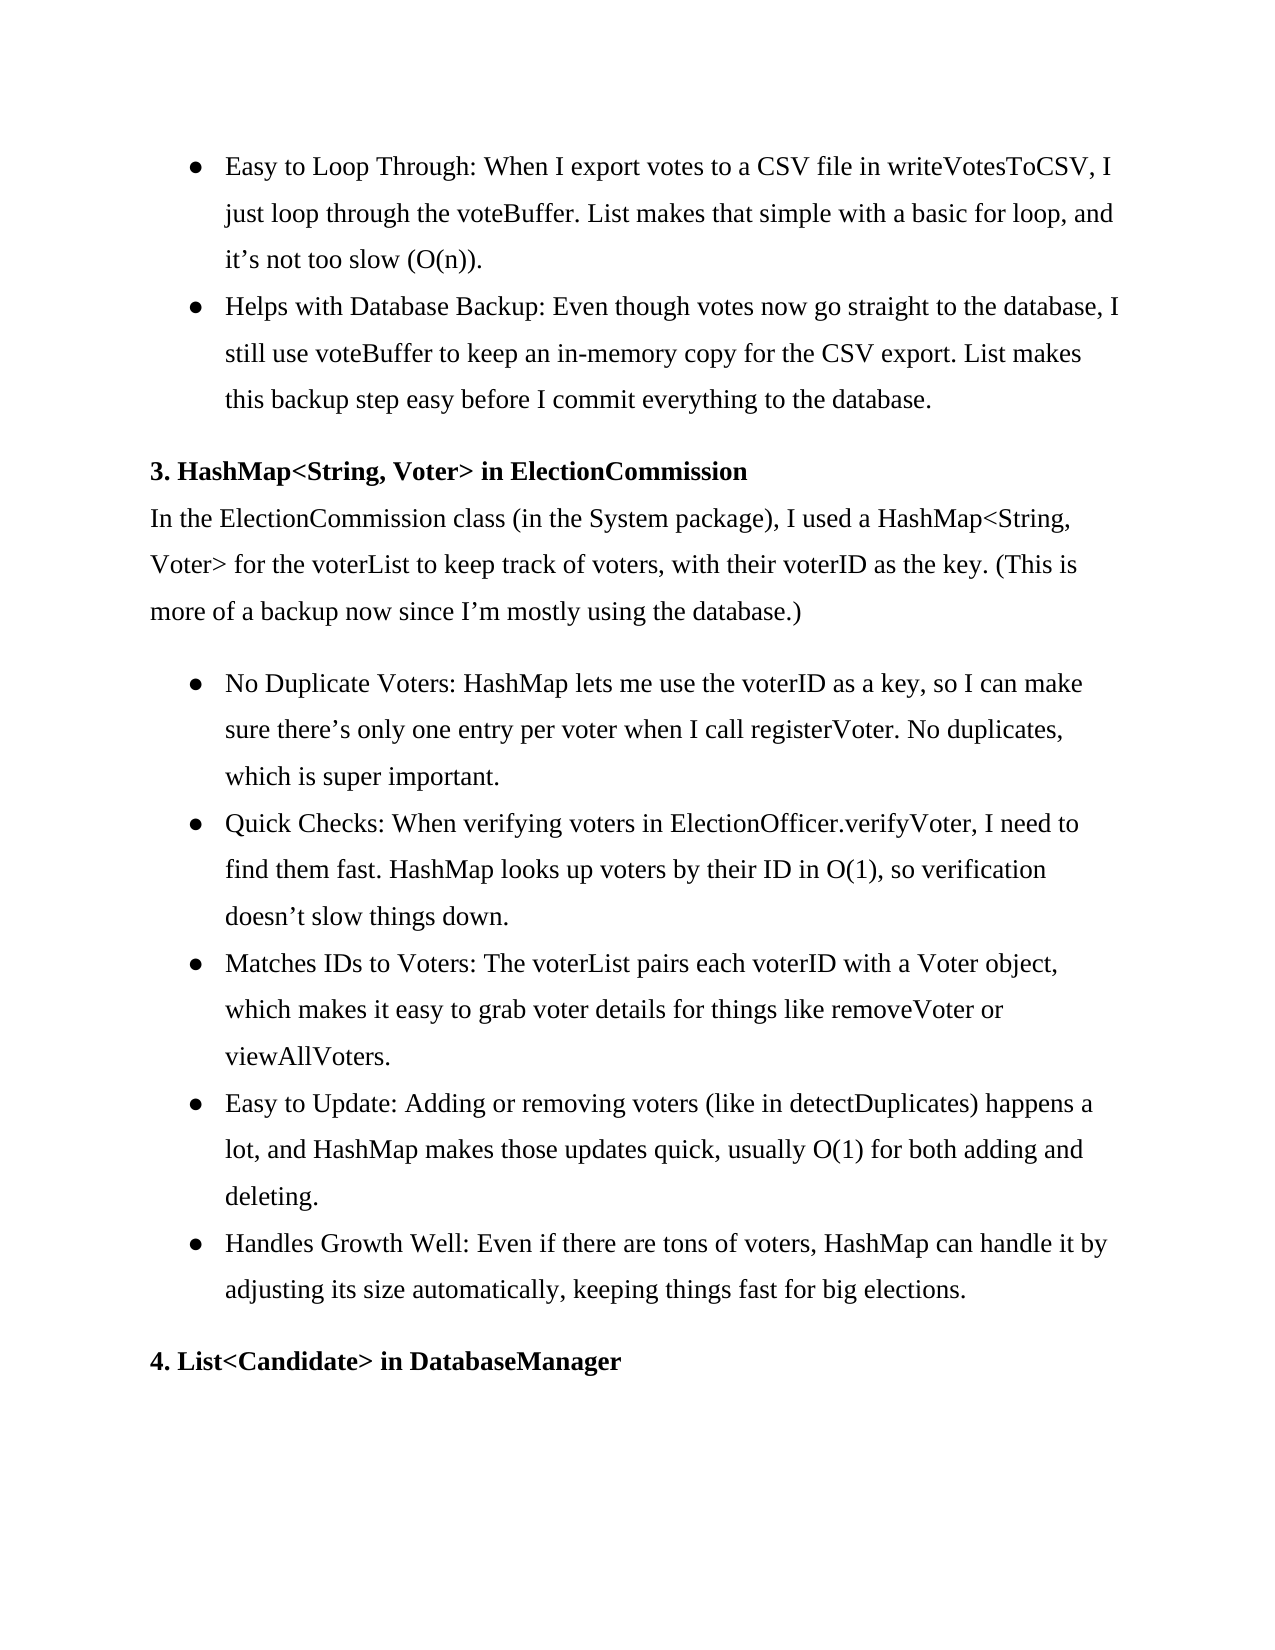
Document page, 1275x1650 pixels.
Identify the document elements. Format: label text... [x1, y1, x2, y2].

list No Duplicate Voters: HashMap lets me use the voterID as a key, so I can make sure there’s only one entry per voter when I call registerVoter. No duplicates, which is super important. [187, 667, 1125, 791]
text In the ElectionCommission class (in the System package), I used a HashMap<String, Voter> for the voterList to keep track of voters, with their voterID as the key. (This is more of a backup now since I’m mostly using the database.) [150, 502, 1125, 626]
text 3. HashMap<String, Voter> in ElectionCommission [150, 455, 1125, 486]
list Matches IDs to Voters: The voterList pairs each voterID with a Voter object, which makes it easy to grab voter details for things like removeVoter or viewAllVoters. [187, 947, 1125, 1071]
list Handles Growth Well: Even if there are tons of voters, HashMap can handle it by adjusting its size automatically, keeping things fast for big elections. [187, 1227, 1125, 1304]
list Easy to Update: Adding or removing voters (like in detectDuplicates) happens a lot, and HashMap makes those updates quick, usually O(1) for both adding and deleting. [187, 1087, 1125, 1211]
text 4. List<Candidate> in DatabaseManager [150, 1345, 1125, 1376]
list Helps with Database Backup: Even though votes now go straight to the database, I still use voteBuffer to keep an in-memory copy for the CSV export. List makes this backup step easy before I commit everything to the database. [187, 290, 1125, 414]
list Quick Checks: When verifying voters in ElectionOfficer.verifyVoter, I need to find them fast. HashMap looks up voters by their ID in O(1), so verification doesn’t slow things down. [187, 807, 1125, 931]
list Easy to Loop Through: When I export votes to a CSV file in writeVotesToCSV, I just loop through the voteBuffer. List makes that simple with a basic for loop, and it’s not too slow (O(n)). [187, 150, 1125, 274]
